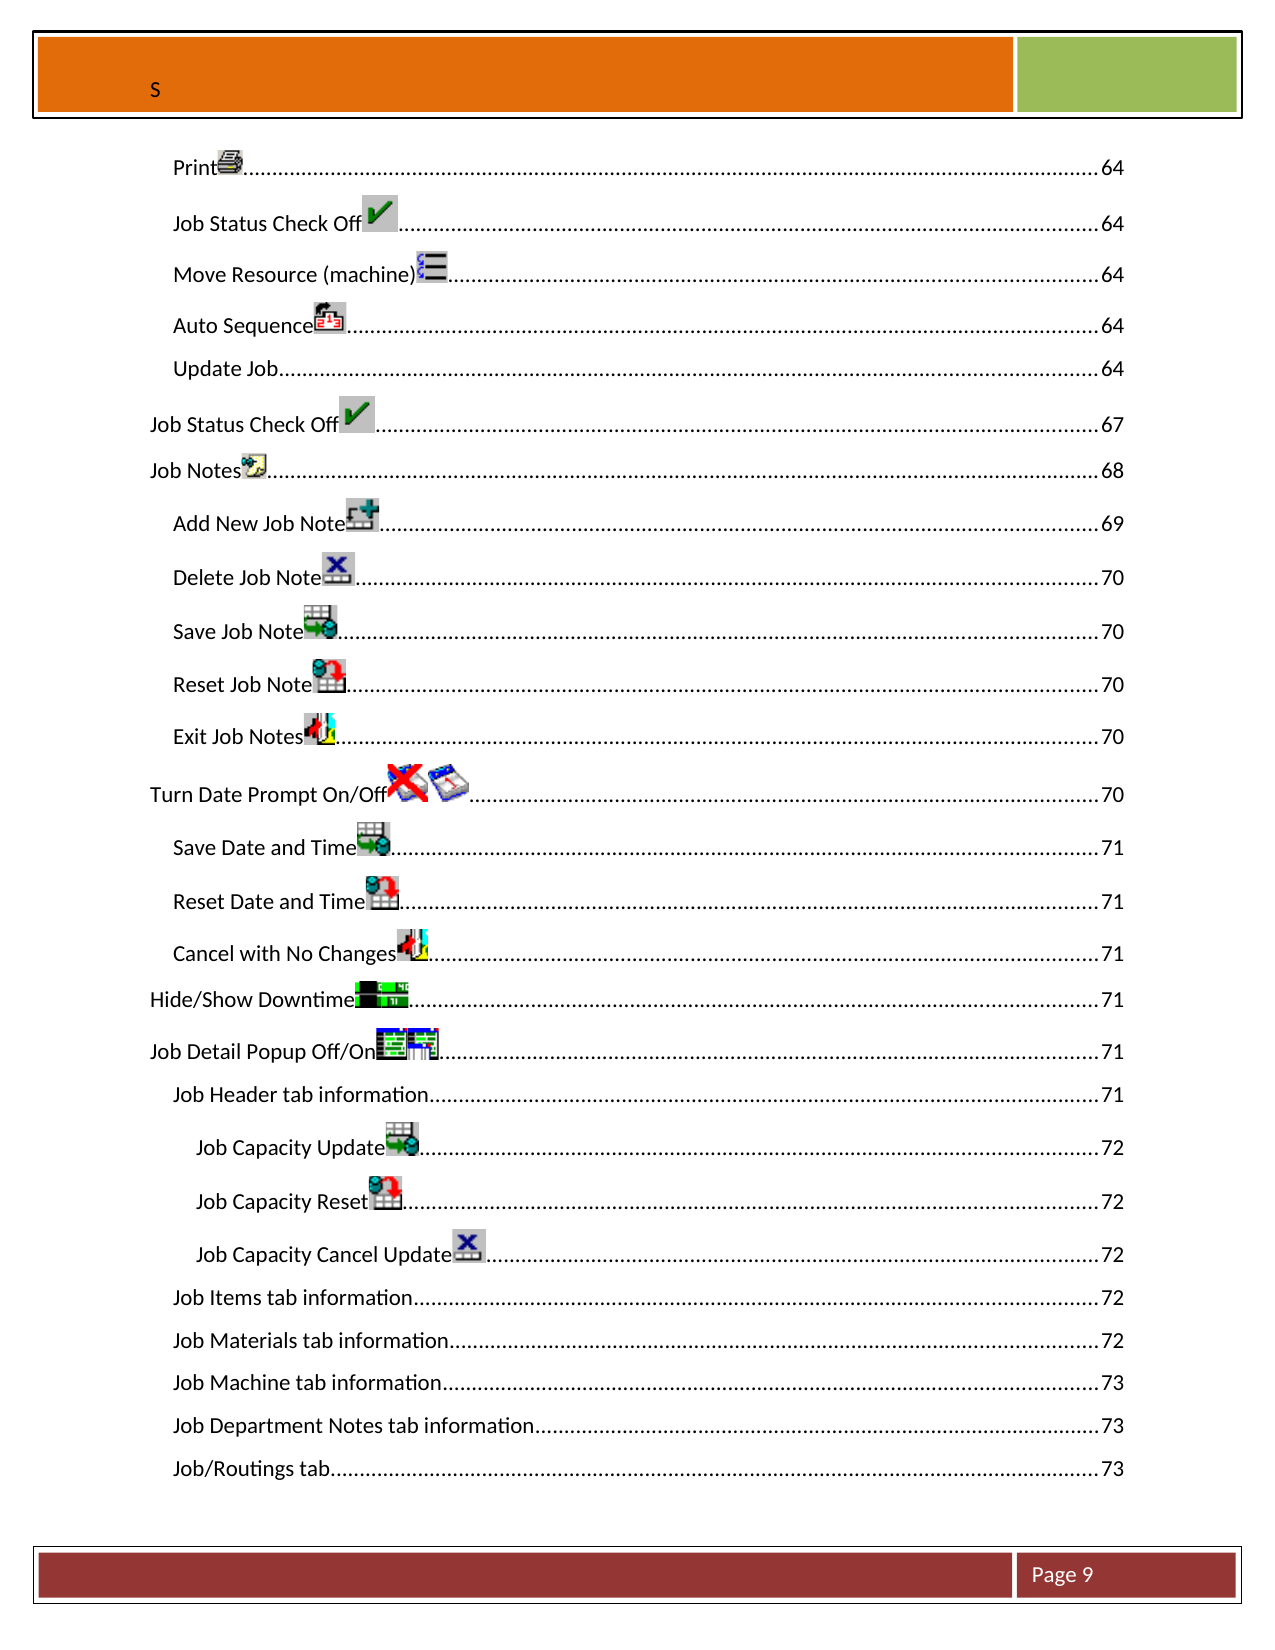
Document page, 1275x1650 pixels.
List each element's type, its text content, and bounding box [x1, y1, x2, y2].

picture [303, 713, 335, 745]
text Job Items tab information 72 [173, 1283, 1125, 1311]
picture [355, 981, 409, 1008]
text Job Department Notes tab information 73 [173, 1411, 1125, 1439]
picture [217, 150, 243, 175]
text Job Notes 68 [150, 453, 1125, 484]
picture [357, 822, 391, 856]
text Job Capacity Reset 72 [196, 1176, 1125, 1215]
text Reset Job Note 70 [173, 659, 1125, 698]
picture [368, 1176, 403, 1210]
text Save Job Note 70 [173, 606, 1125, 645]
text Exit Job Notes 70 [173, 713, 1125, 750]
text Job Header tab information 71 [173, 1080, 1125, 1108]
picture [312, 659, 346, 693]
text Add New Job Note 69 [173, 498, 1125, 537]
picture [345, 498, 380, 532]
picture [365, 876, 399, 910]
text Job Status Check Off 64 [173, 195, 1125, 237]
text Job Capacity Cancel Update 72 [196, 1229, 1125, 1269]
text Auto Sequence 64 [173, 303, 1125, 340]
picture [241, 453, 267, 479]
text Reset Date and Time 71 [173, 876, 1125, 915]
picture [416, 251, 448, 283]
picture [321, 552, 356, 586]
picture [339, 396, 375, 433]
text Job Status Check Off 67 [150, 397, 1125, 438]
text Job Machine tab information 73 [173, 1368, 1125, 1396]
picture [452, 1229, 486, 1263]
text Update Job 64 [173, 354, 1125, 382]
picture [396, 929, 428, 961]
text Job Capacity Update 72 [196, 1122, 1125, 1161]
text Save Date and Time 71 [173, 822, 1125, 861]
text Hide/Show Downtime 71 [150, 981, 1125, 1013]
text Delete Job Note 70 [173, 552, 1125, 591]
text Turn Date Prompt On/Off 70 [150, 764, 1125, 808]
text Move Resource (machine) 64 [173, 252, 1125, 288]
picture [376, 1028, 439, 1060]
picture [303, 605, 338, 639]
picture [387, 764, 469, 802]
text Print 64 [173, 150, 1125, 181]
picture [385, 1122, 419, 1156]
text Job/Routings tab 73 [173, 1454, 1125, 1482]
picture [313, 302, 347, 334]
picture [362, 195, 398, 232]
text Cancel with No Changes 71 [173, 930, 1125, 967]
text Job Detail Popup Off/On 71 [150, 1028, 1125, 1065]
text Job Materials tab information 72 [173, 1326, 1125, 1354]
